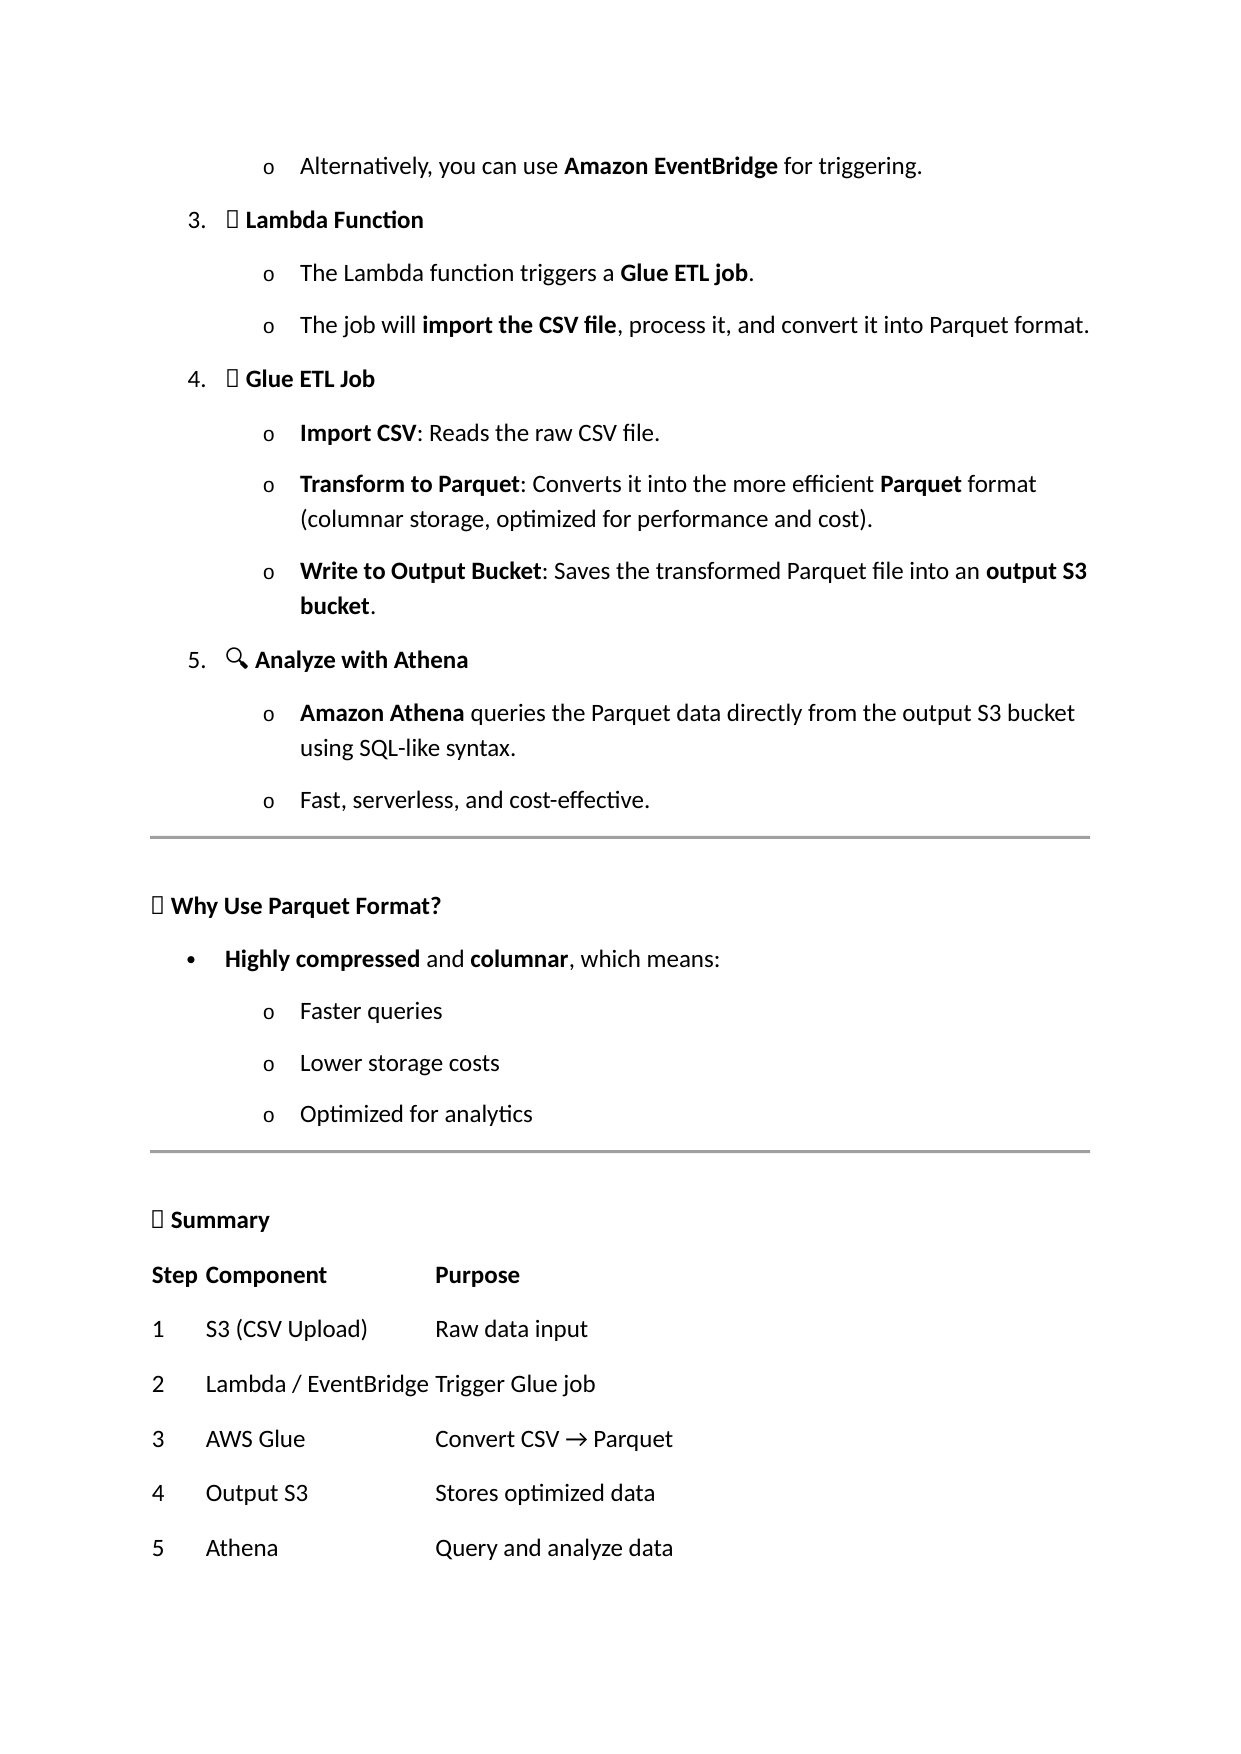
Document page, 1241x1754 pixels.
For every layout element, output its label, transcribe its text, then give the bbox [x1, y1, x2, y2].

list The Lambda function triggers a Glue ETL job. [262, 257, 1090, 288]
list 🔍 Analyze with Athena [187, 642, 1090, 676]
list Highly compressed and columnar, which means: [187, 943, 1090, 974]
list Amazon Athena queries the Parquet data directly from the output S3 bucket using SQL-like syntax. [262, 697, 1090, 763]
list The job will import the CSV file, process it, and convert it into Parquet format. [262, 309, 1090, 340]
list 🔄 Glue ETL Job [187, 361, 1090, 395]
list Lower storage costs [262, 1047, 1090, 1077]
list Write to Output Bucket: Saves the transformed Parquet file into an output S3 bucket. [262, 555, 1090, 621]
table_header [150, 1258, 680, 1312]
list Faster queries [262, 995, 1090, 1026]
list Import CSV: Reads the raw CSV file. [262, 417, 1090, 447]
list Optimized for analytics [262, 1098, 1090, 1129]
list Transform to Parquet: Converts it into the more efficient Parquet format (columnar storage, optimized for performance and cost). [262, 468, 1090, 534]
text 📝 Why Use Parquet Format? [150, 887, 1090, 922]
list 🚀 Lambda Function [187, 202, 1090, 236]
list Alternatively, you can use Amazon EventBridge for triggering. [262, 150, 1090, 181]
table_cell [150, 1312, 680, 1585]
text ✅ Summary [150, 1202, 1090, 1236]
list Fast, serverless, and cost-effective. [262, 784, 1090, 815]
